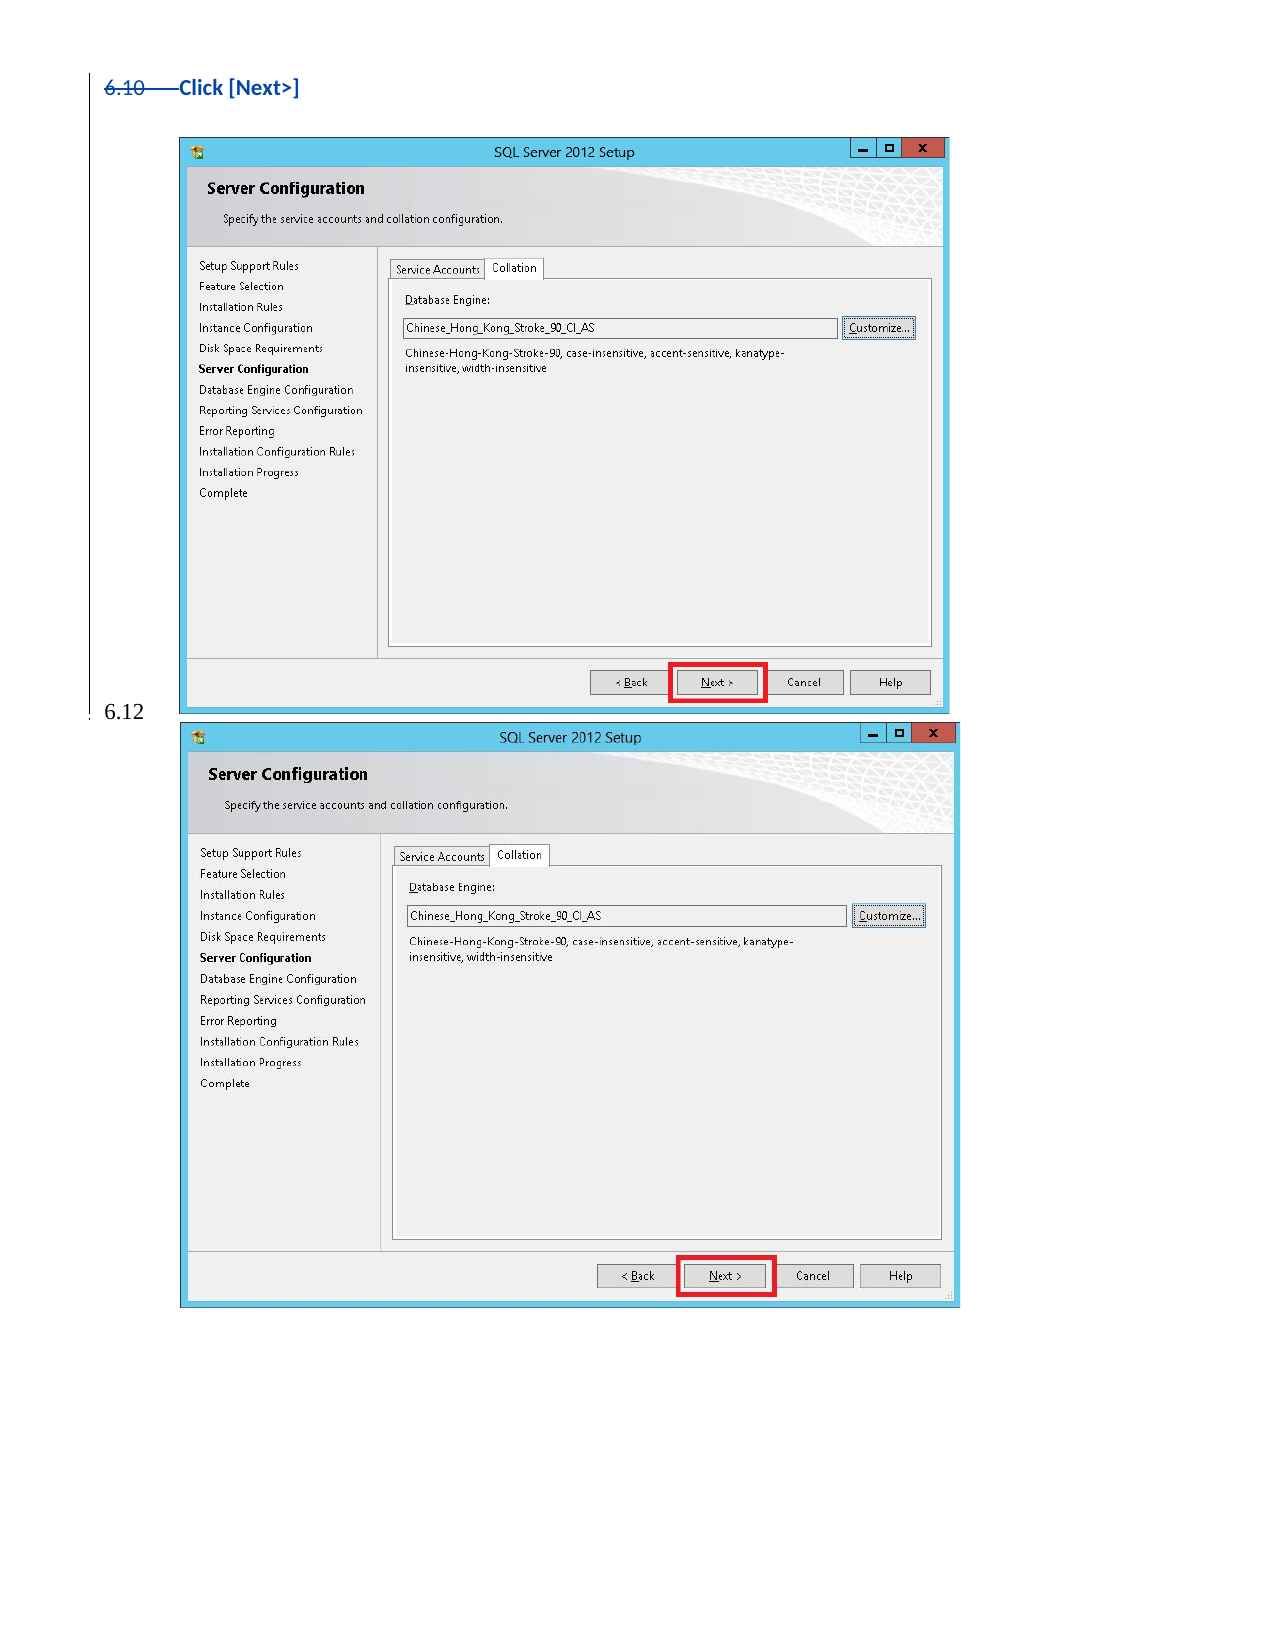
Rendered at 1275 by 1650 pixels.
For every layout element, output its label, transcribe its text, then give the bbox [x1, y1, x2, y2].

picture [180, 722, 960, 1308]
subtitle Click [Next>] [104, 73, 1125, 714]
